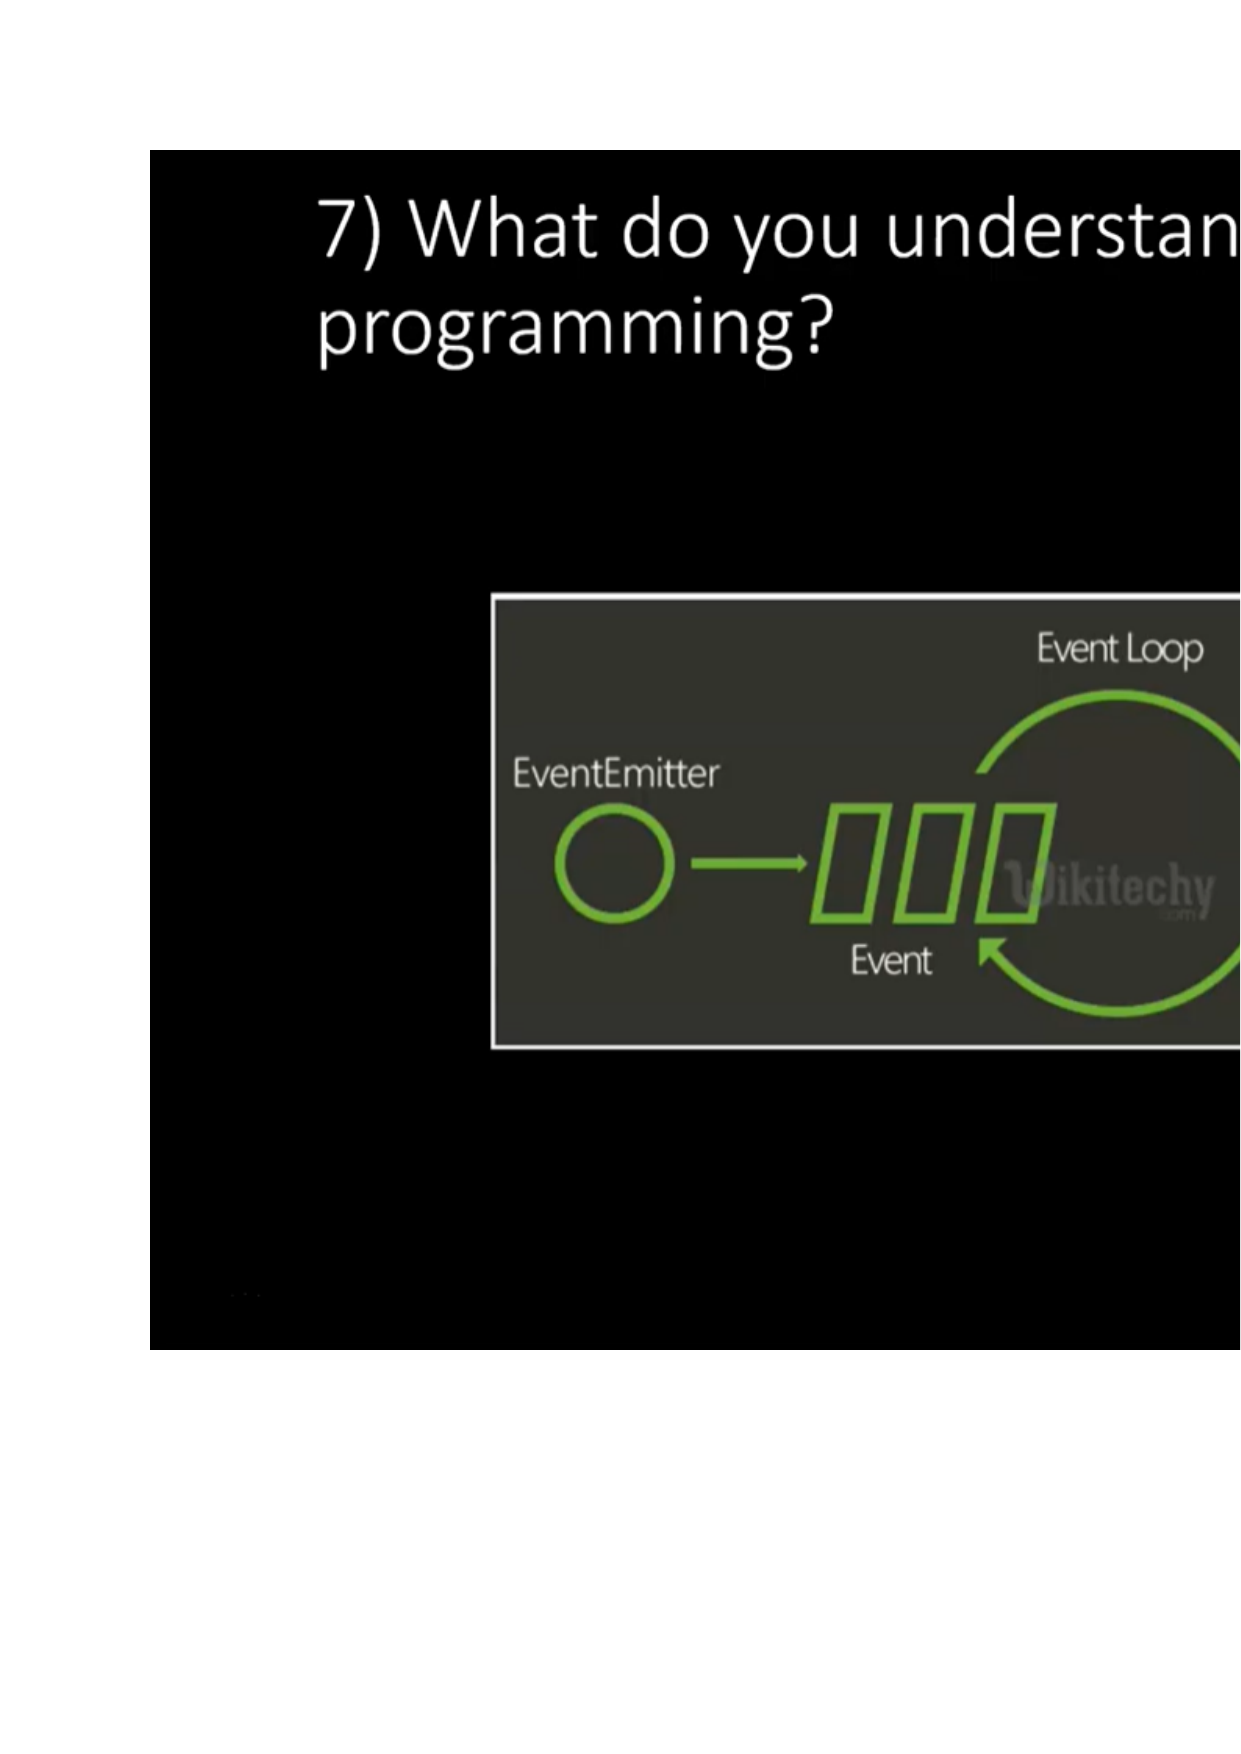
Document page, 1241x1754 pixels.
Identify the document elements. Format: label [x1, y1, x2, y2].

picture [150, 150, 1241, 1350]
